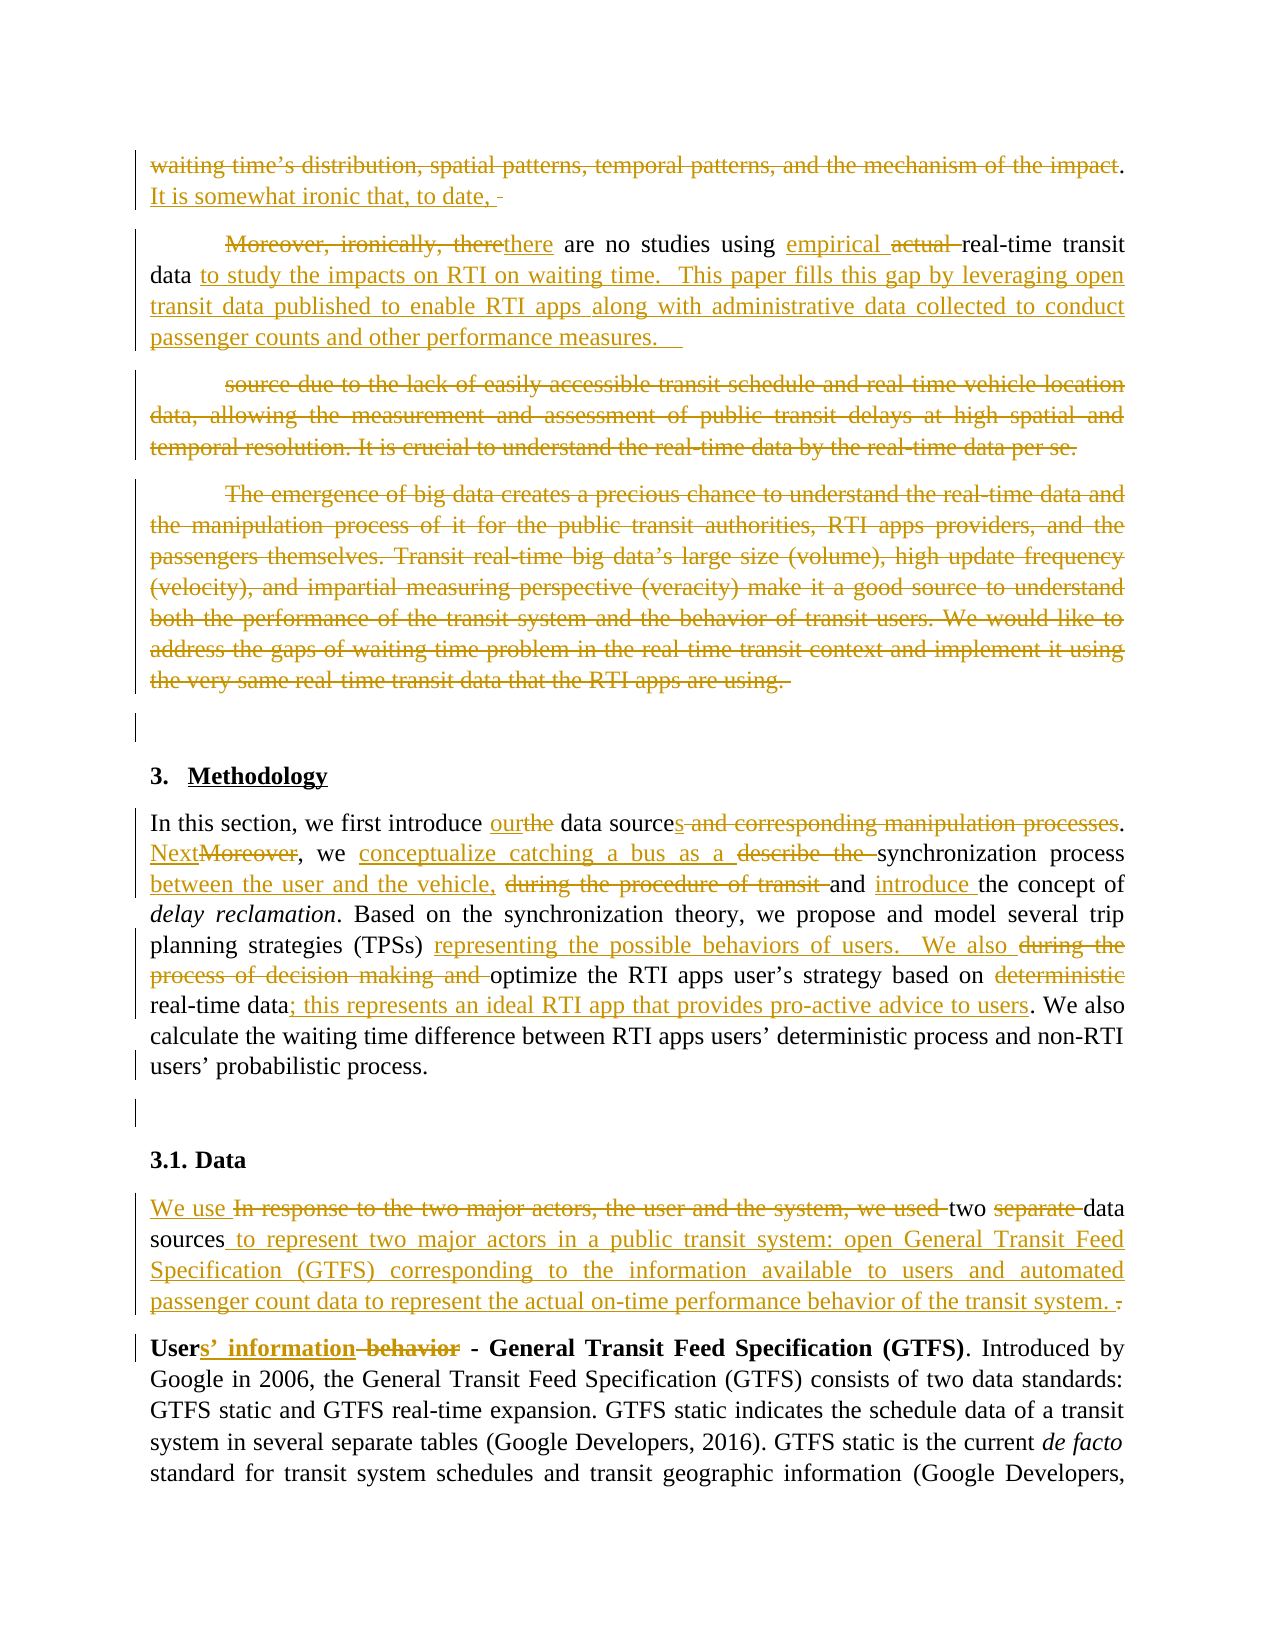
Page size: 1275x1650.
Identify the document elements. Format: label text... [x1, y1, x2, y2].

text In this section, we first introduce data source. , we synchronization process and the concept of delay reclamation. Based on the synchronization theory, we propose and model several trip planning strategies (TPSs) optimize the RTI apps user’s strategy based on real-time data. We also calculate the waiting time difference between RTI apps users’ deterministic process and non-RTI users’ probabilistic process. [150, 808, 1125, 1080]
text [150, 150, 1125, 210]
list Methodology [150, 761, 1125, 790]
list Data [150, 1146, 1125, 1174]
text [150, 1333, 1125, 1486]
text two data sources [150, 1281, 1125, 1314]
text are no studies using real-time transit data [150, 229, 1125, 351]
text two data sources [150, 1193, 1125, 1280]
